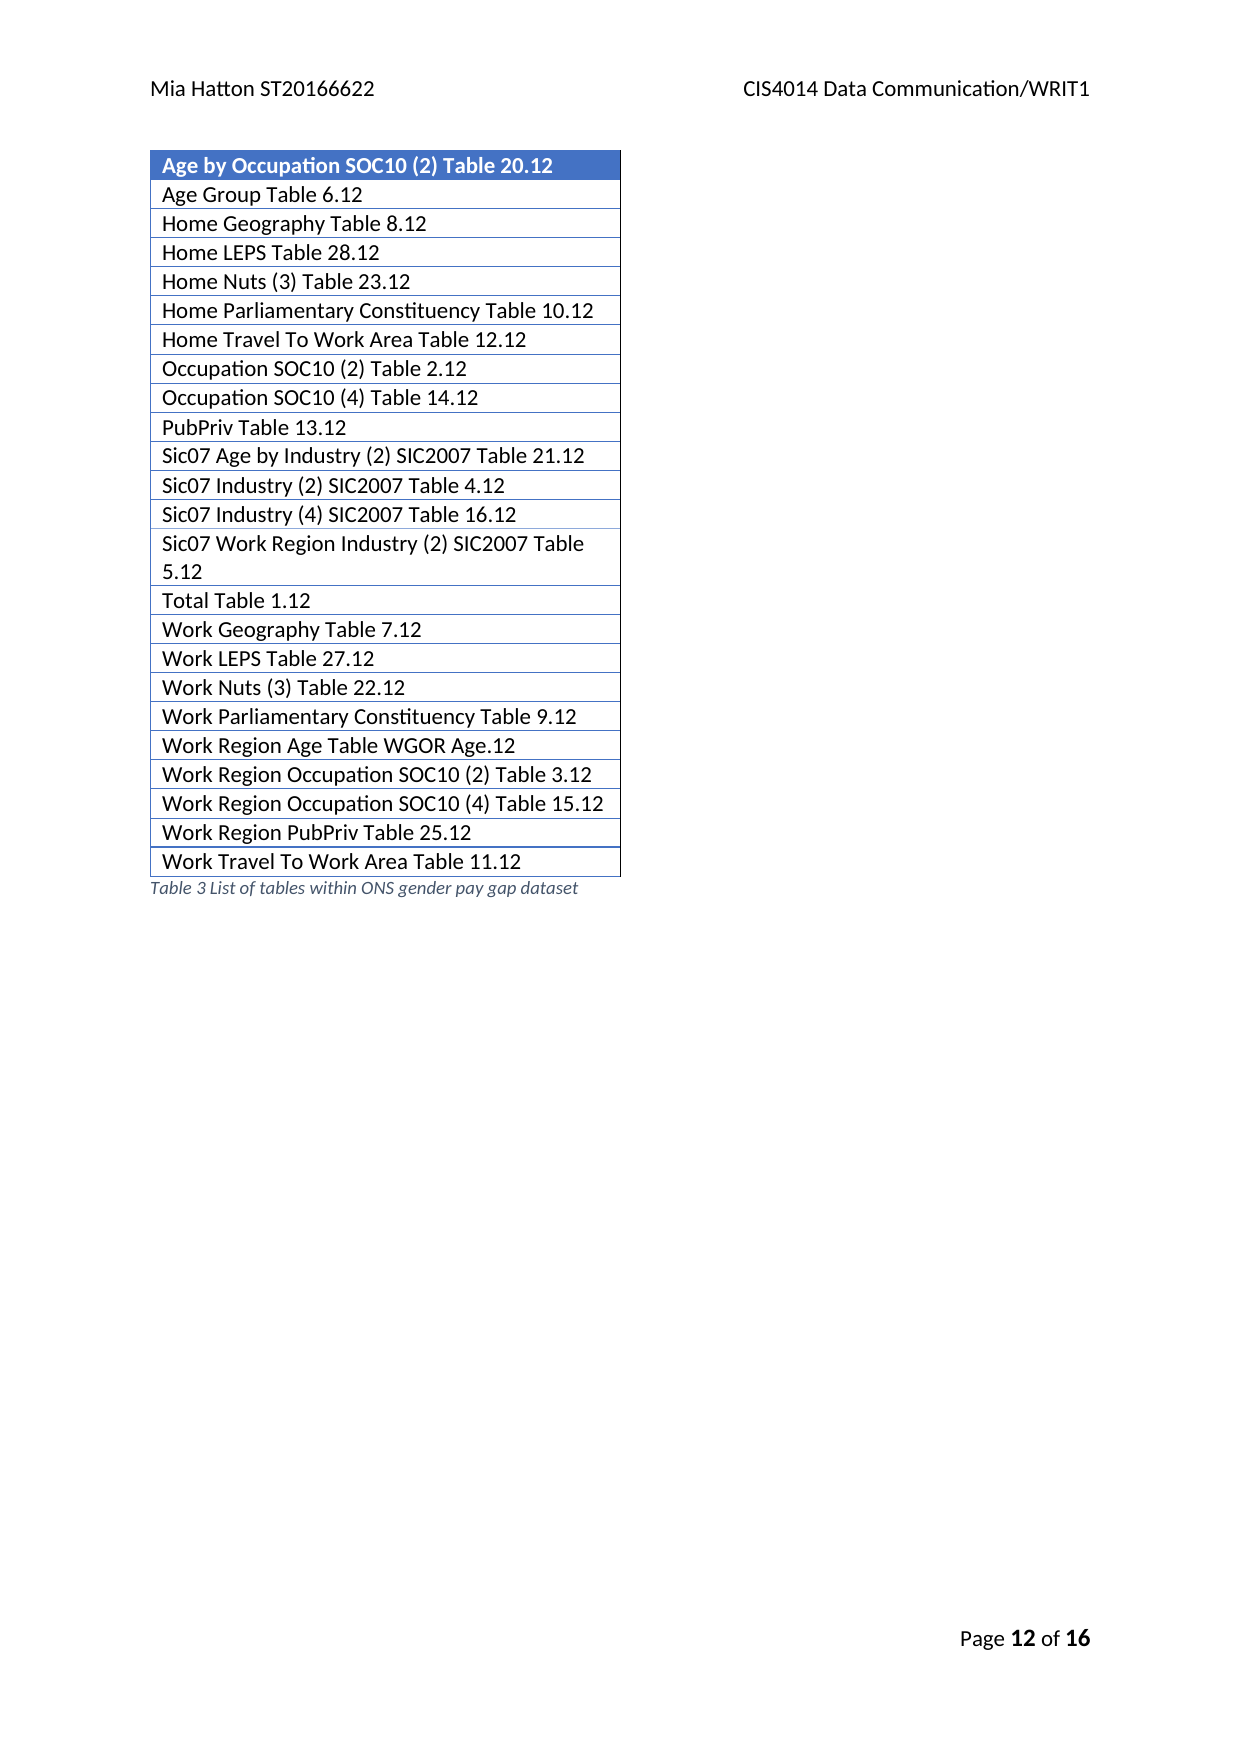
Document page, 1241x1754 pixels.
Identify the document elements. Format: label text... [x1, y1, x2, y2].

table_cell Home Parliamentary Constituency Table 10.12 [151, 296, 620, 324]
text Table 3 List of tables within ONS gender pay gap dataset [150, 877, 1090, 899]
table_cell Home LEPS Table 28.12 [151, 238, 620, 266]
table_cell Work Region Occupation SOC10 (2) Table 3.12 [151, 760, 620, 788]
table_cell Work Geography Table 7.12 [151, 615, 620, 643]
table_cell Occupation SOC10 (2) Table 2.12 [151, 355, 620, 382]
table_cell Work LEPS Table 27.12 [151, 644, 620, 672]
table_header Age by Occupation SOC10 (2) Table 20.12 [151, 151, 620, 179]
table_cell Total Table 1.12 [151, 586, 620, 614]
table_cell Work Travel To Work Area Table 11.12 [151, 848, 620, 876]
table_cell Sic07 Age by Industry (2) SIC2007 Table 21.12 [151, 442, 620, 470]
table_cell Home Geography Table 8.12 [151, 209, 620, 237]
table_cell Work Nuts (3) Table 22.12 [151, 673, 620, 701]
table_cell Age Group Table 6.12 [151, 180, 620, 208]
table_cell Work Parliamentary Constituency Table 9.12 [151, 702, 620, 730]
table_cell Occupation SOC10 (4) Table 14.12 [151, 384, 620, 412]
table_cell Sic07 Work Region Industry (2) SIC2007 Table 5.12 [151, 529, 620, 585]
table_cell Work Region Age Table WGOR Age.12 [151, 731, 620, 759]
table_cell Work Region PubPriv Table 25.12 [151, 819, 620, 846]
table_cell Home Nuts (3) Table 23.12 [151, 267, 620, 295]
table_cell Sic07 Industry (2) SIC2007 Table 4.12 [151, 471, 620, 499]
table_cell Work Region Occupation SOC10 (4) Table 15.12 [151, 789, 620, 817]
table_cell PubPriv Table 13.12 [151, 413, 620, 441]
table_cell Sic07 Industry (4) SIC2007 Table 16.12 [151, 500, 620, 528]
table_cell Home Travel To Work Area Table 12.12 [151, 325, 620, 353]
